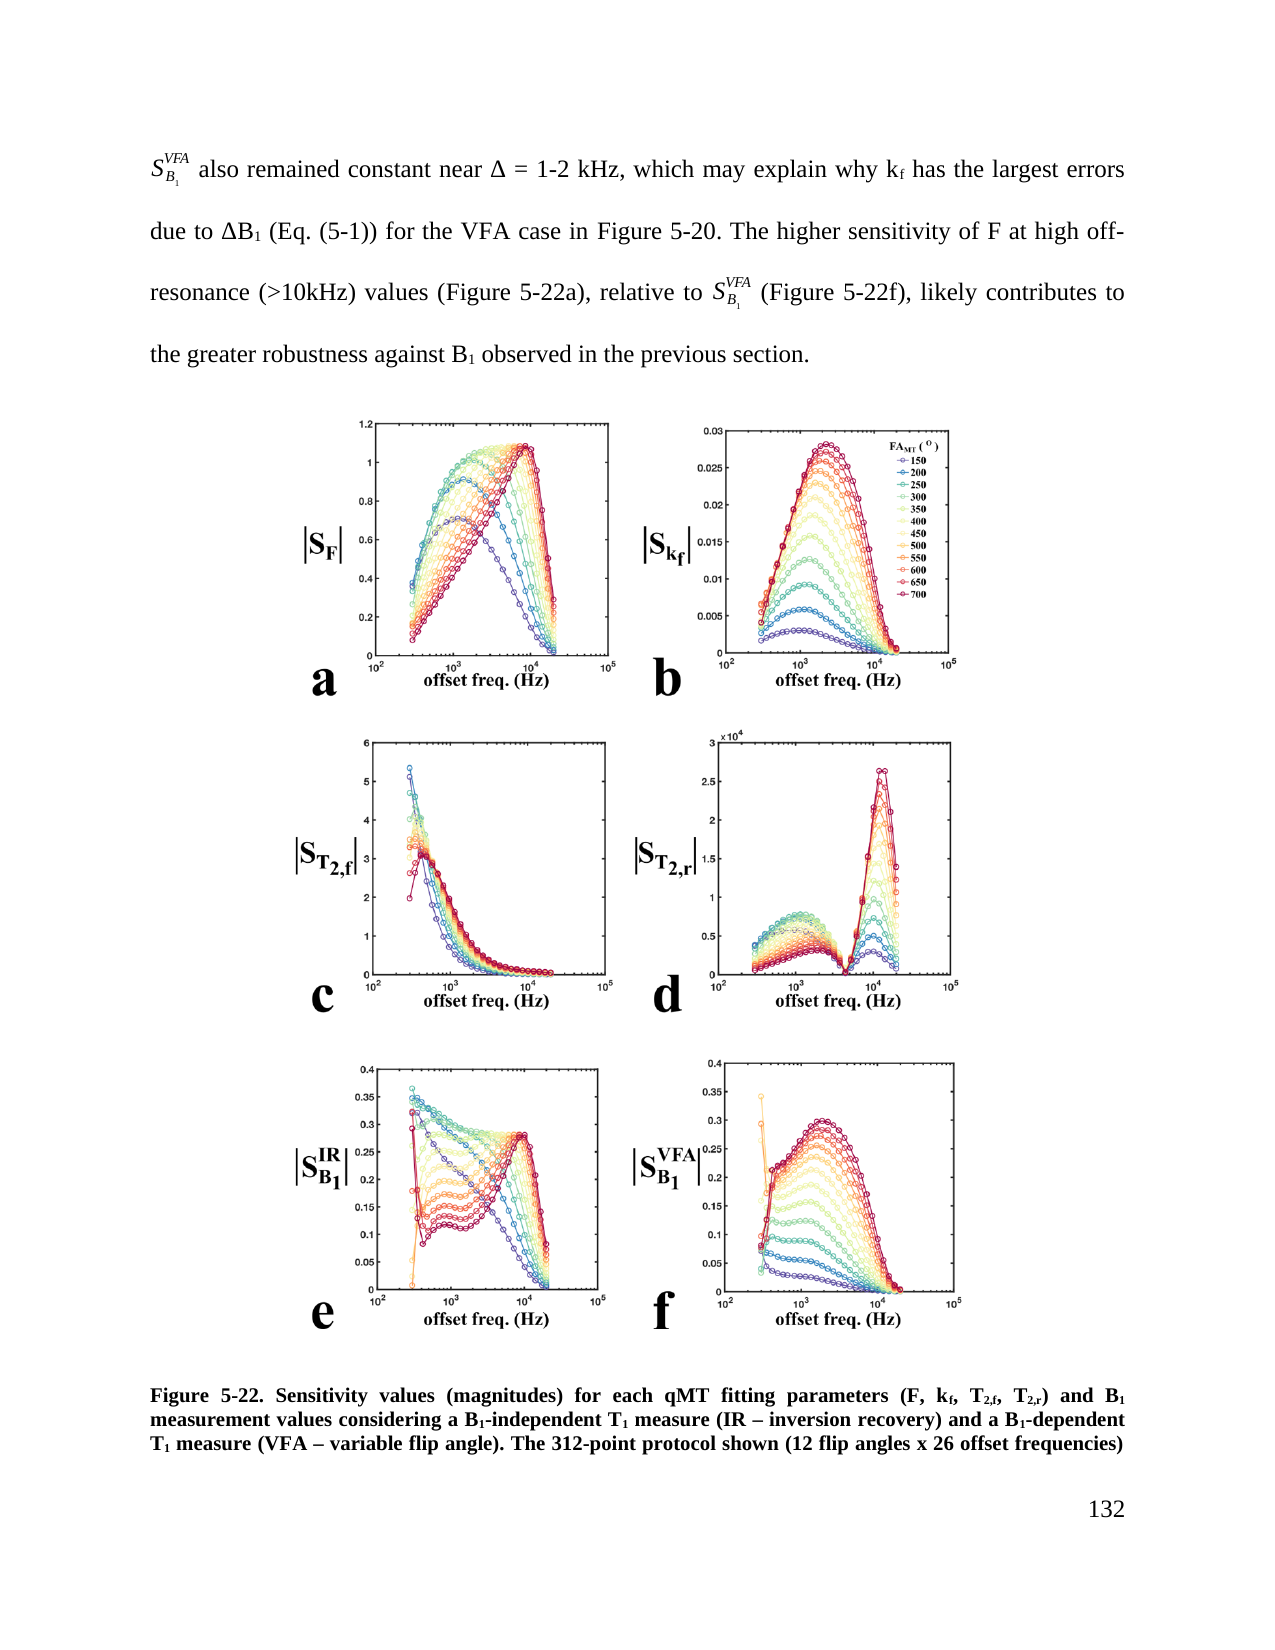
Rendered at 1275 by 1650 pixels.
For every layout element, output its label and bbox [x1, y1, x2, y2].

text [150, 150, 1125, 368]
text [150, 1383, 1125, 1455]
picture [295, 396, 980, 1329]
